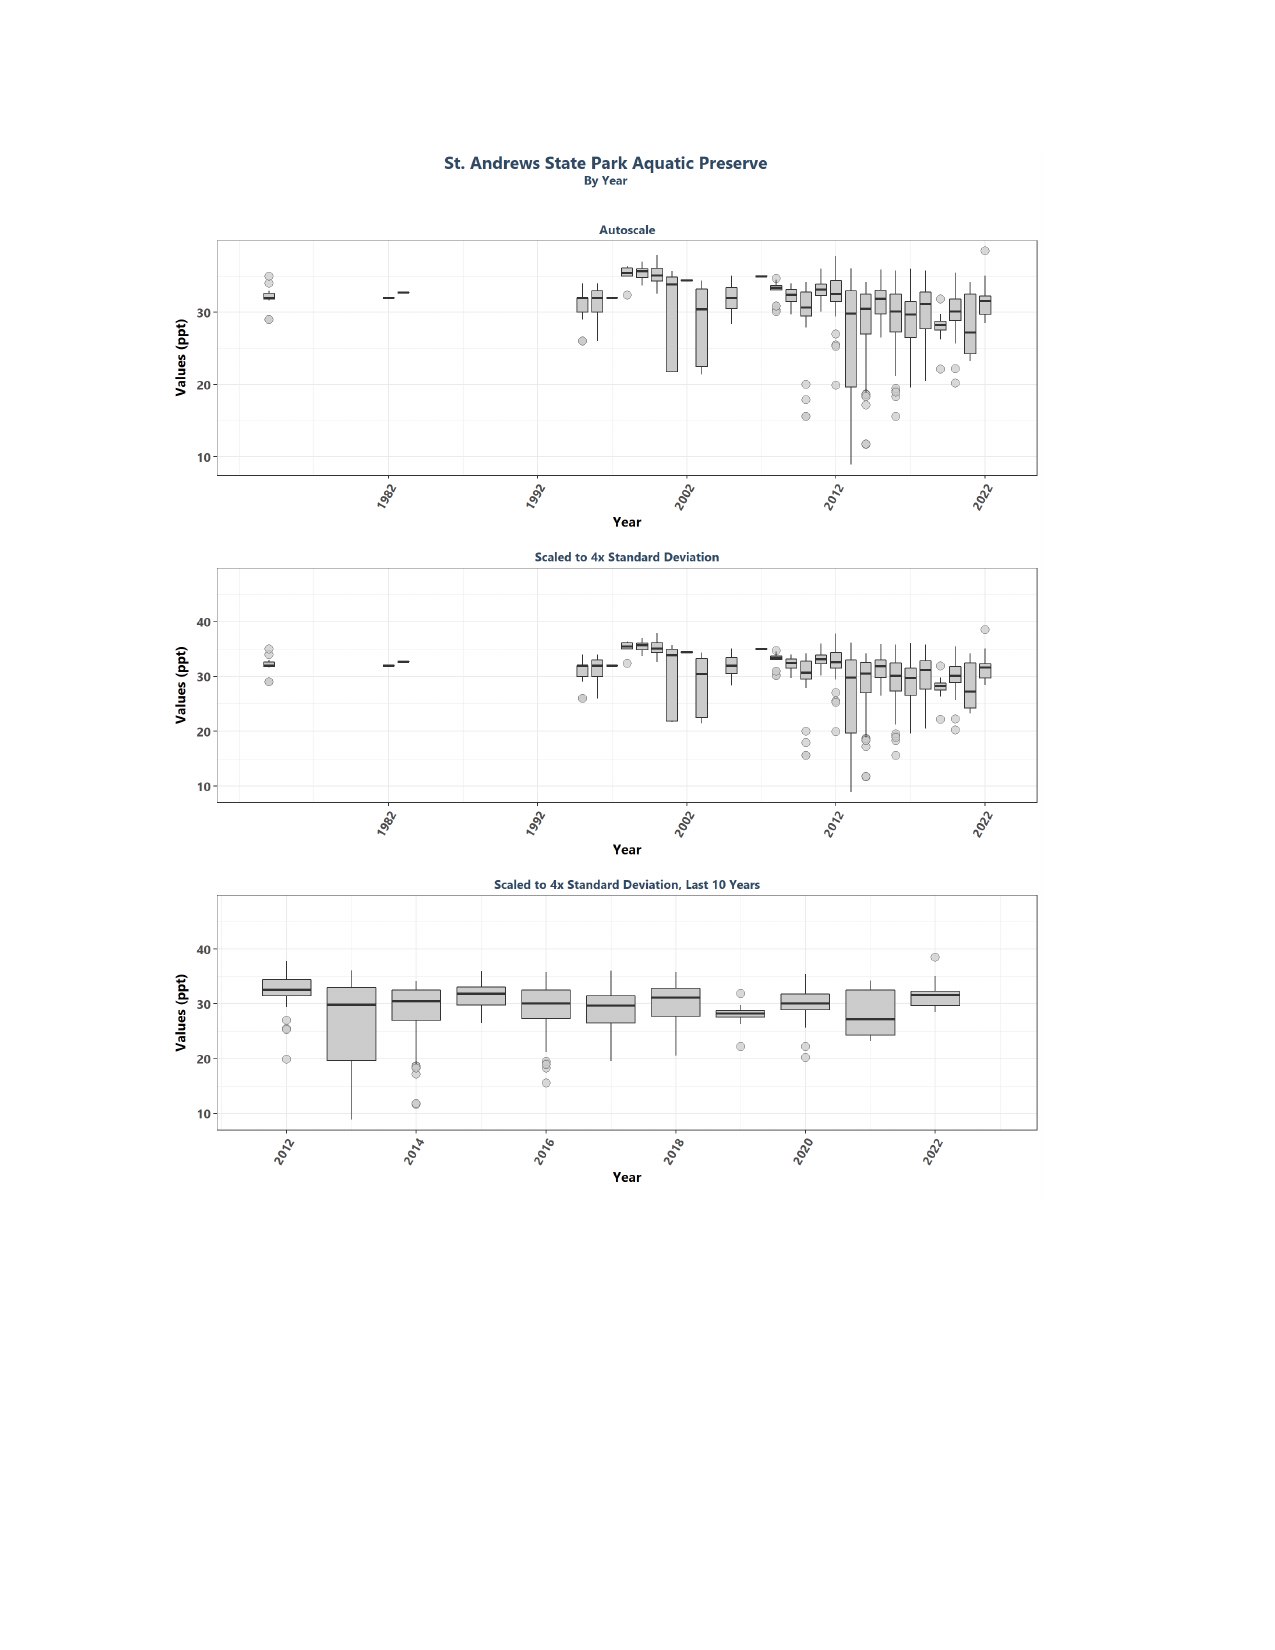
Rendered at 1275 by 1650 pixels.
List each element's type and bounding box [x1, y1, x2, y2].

picture [168, 150, 1044, 1200]
